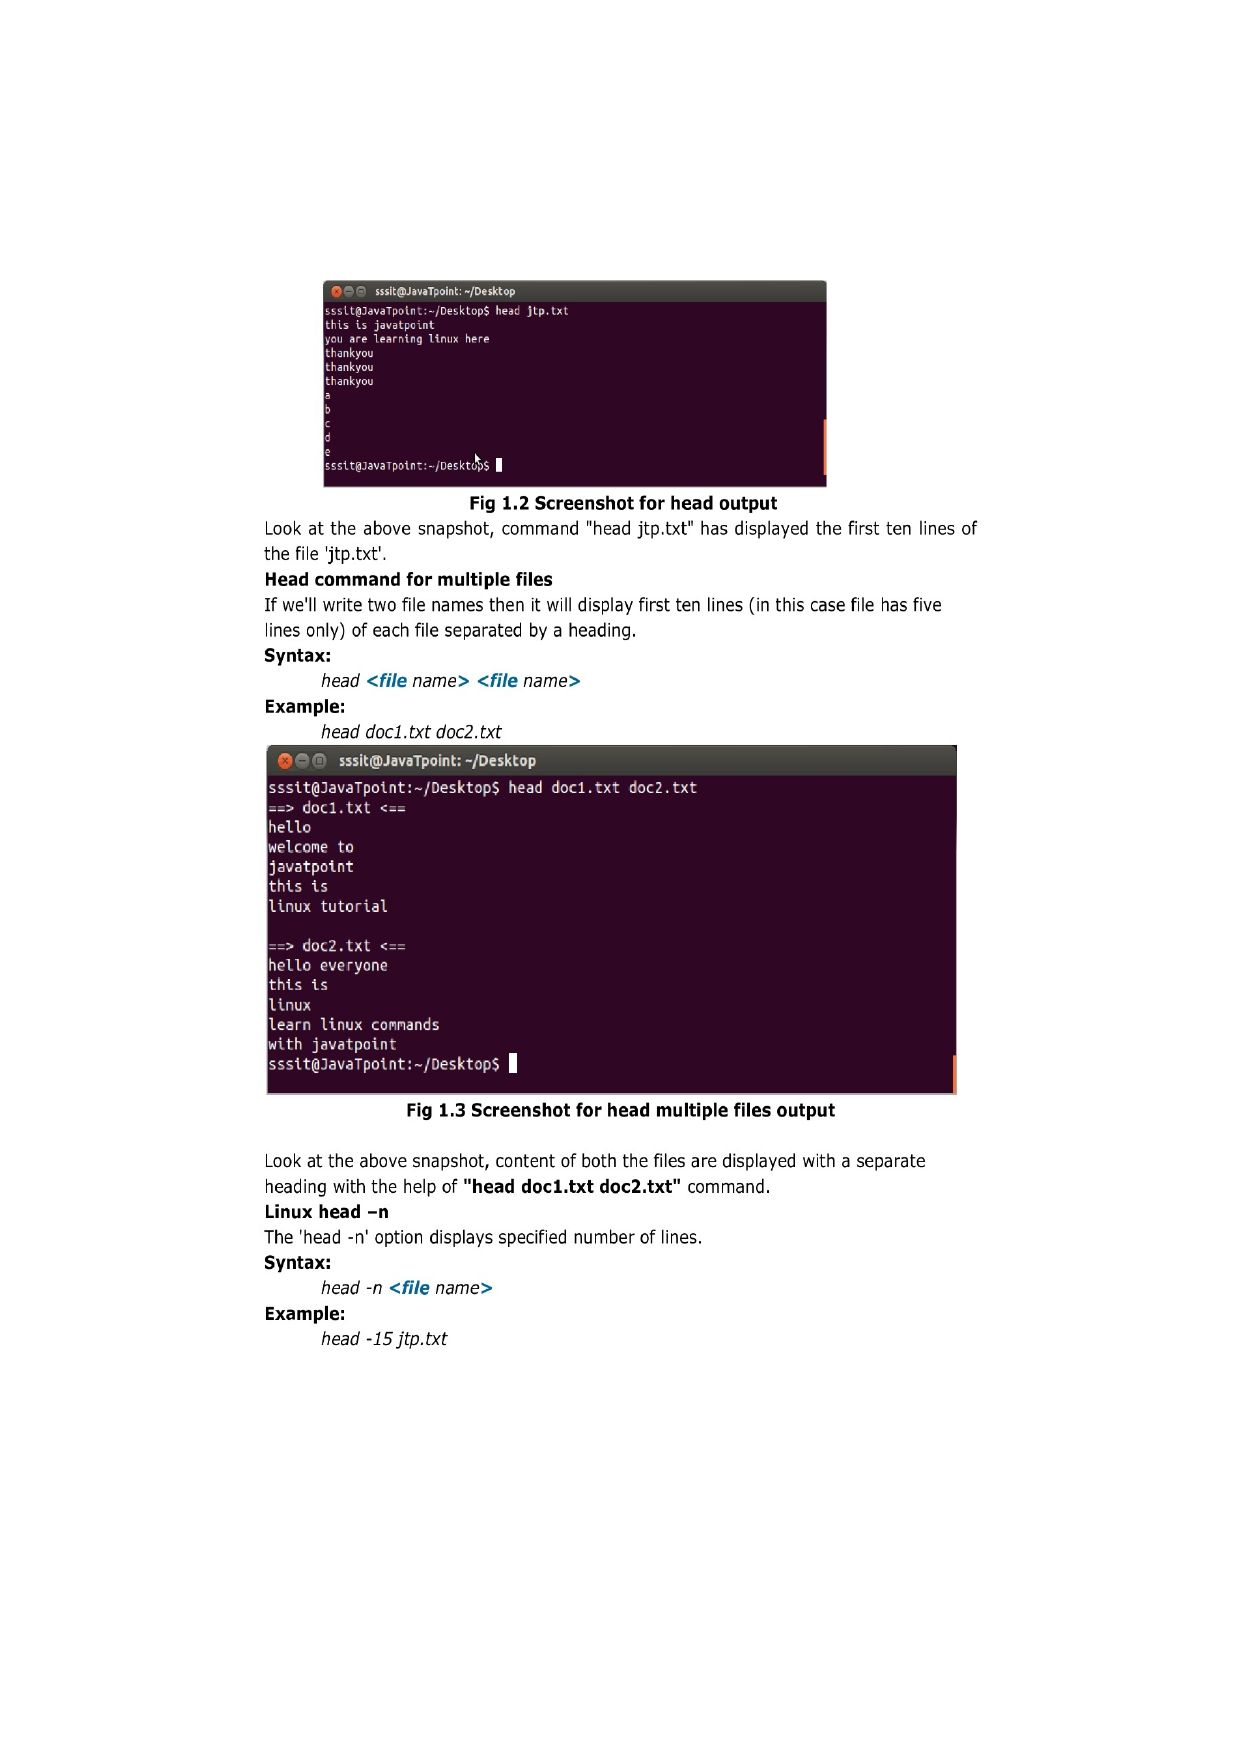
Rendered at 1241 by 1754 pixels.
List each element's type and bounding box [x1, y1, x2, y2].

picture [150, 150, 1091, 1604]
